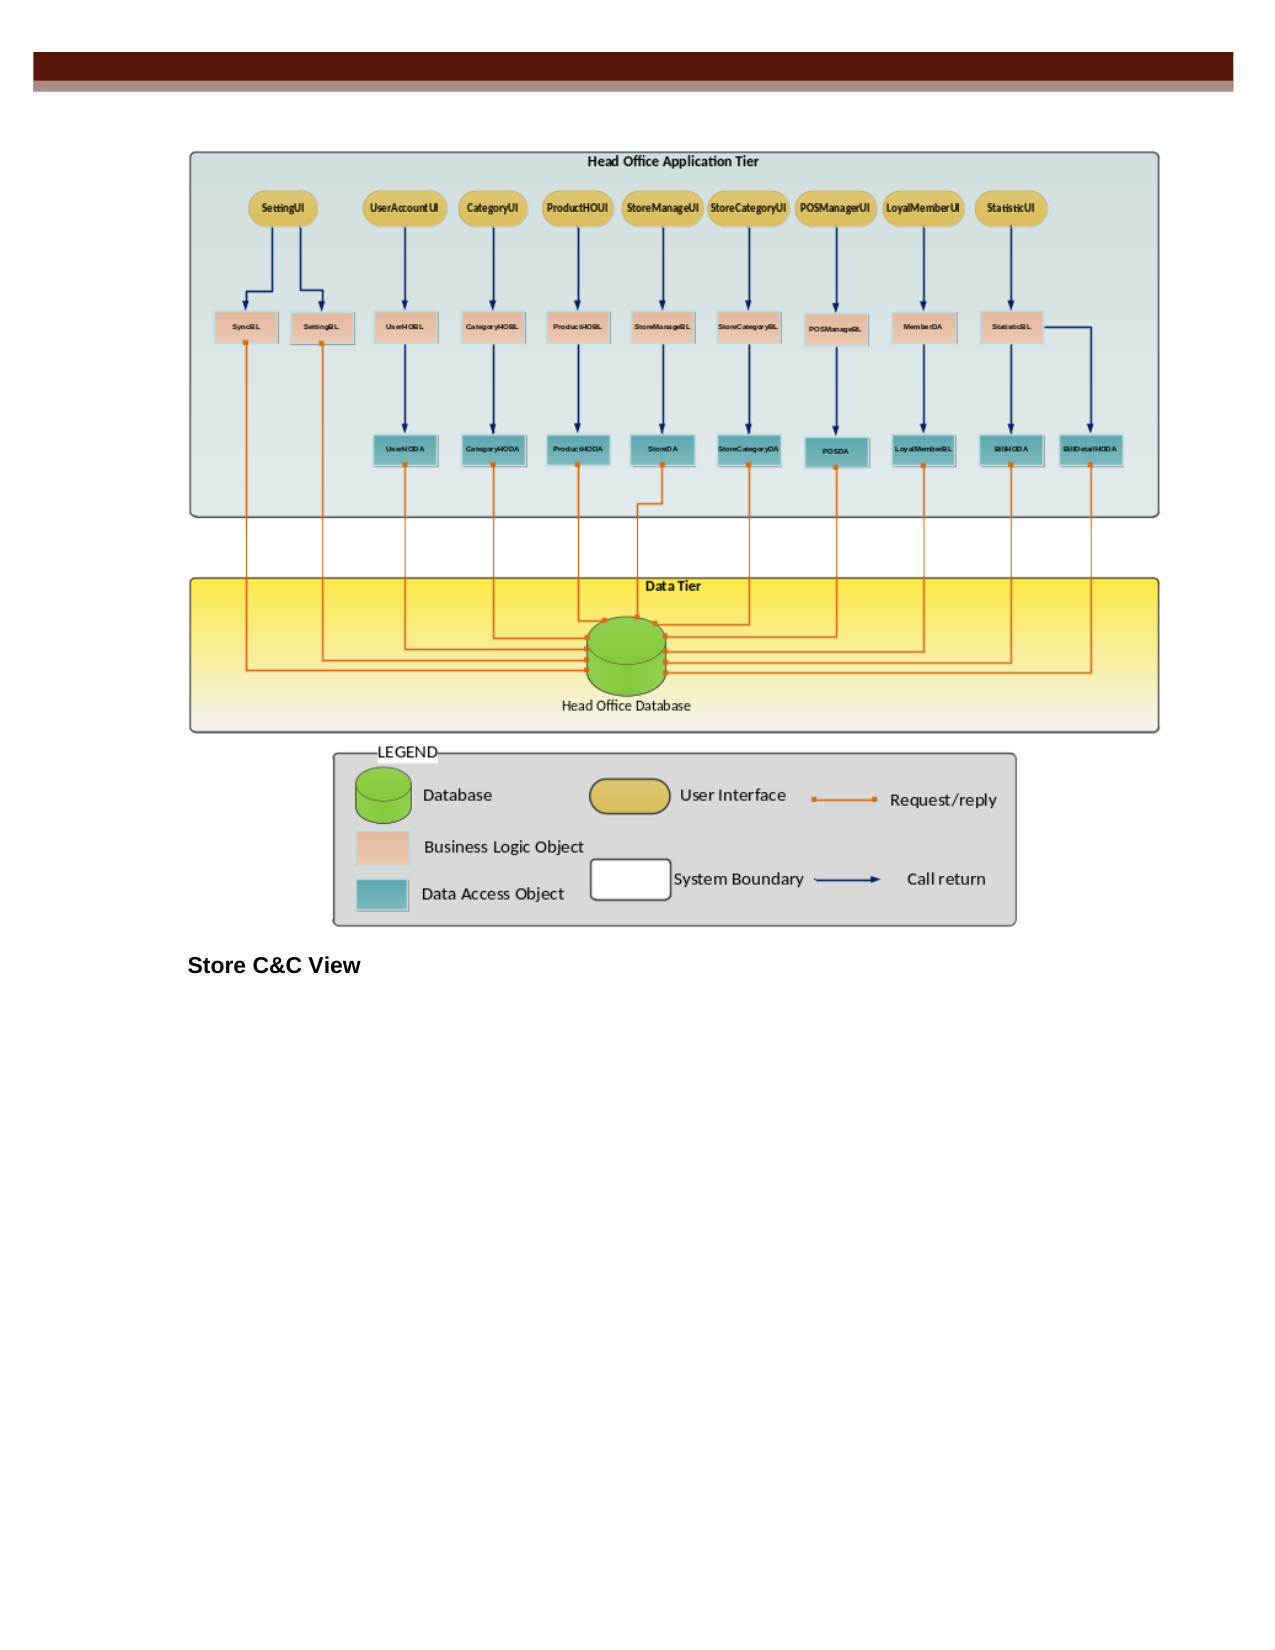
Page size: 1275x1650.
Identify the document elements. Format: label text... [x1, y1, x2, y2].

text Store C&C View [187, 952, 1125, 979]
